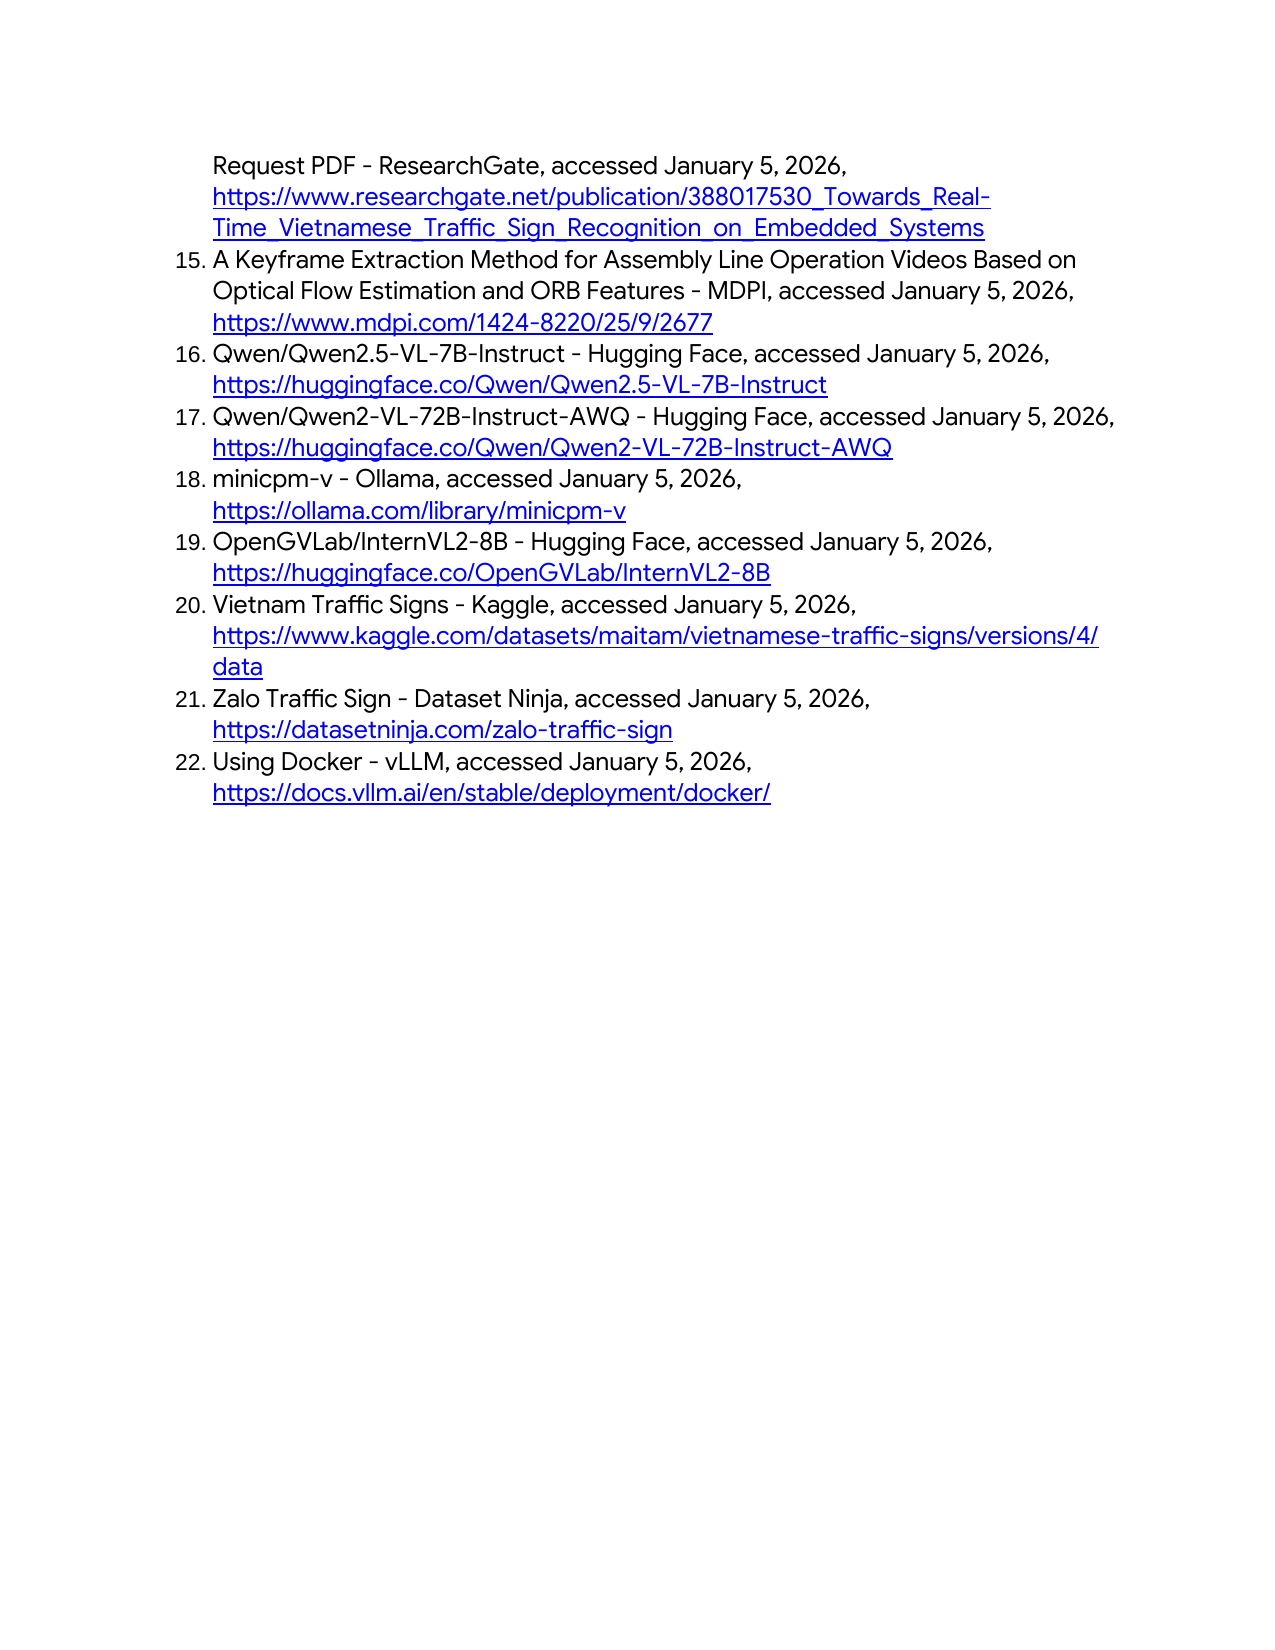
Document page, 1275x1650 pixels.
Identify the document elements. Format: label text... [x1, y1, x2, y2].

list OpenGVLab/InternVL2-8B - Hugging Face, accessed January 5, 2026, https://huggingface.co/OpenGVLab/InternVL2-8B [175, 526, 1125, 589]
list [175, 150, 1125, 244]
list Qwen/Qwen2-VL-72B-Instruct-AWQ - Hugging Face, accessed January 5, 2026, https://huggingface.co/Qwen/Qwen2-VL-72B-Instruct-AWQ [175, 401, 1125, 463]
list minicpm-v - Ollama, accessed January 5, 2026, https://ollama.com/library/minicpm-v [175, 463, 1125, 526]
list Zalo Traffic Sign - Dataset Ninja, accessed January 5, 2026, https://datasetninja.com/zalo-traffic-sign [175, 683, 1125, 746]
list A Keyframe Extraction Method for Assembly Line Operation Videos Based on Optical Flow Estimation and ORB Features - MDPI, accessed January 5, 2026, https://www.mdpi.com/1424-8220/25/9/2677 [175, 244, 1125, 338]
list Qwen/Qwen2.5-VL-7B-Instruct - Hugging Face, accessed January 5, 2026, https://huggingface.co/Qwen/Qwen2.5-VL-7B-Instruct [175, 338, 1125, 401]
list Vietnam Traffic Signs - Kaggle, accessed January 5, 2026, https://www.kaggle.com/datasets/maitam/vietnamese-traffic-signs/versions/4/data [175, 589, 1125, 683]
list Using Docker - vLLM, accessed January 5, 2026, https://docs.vllm.ai/en/stable/deployment/docker/ [175, 746, 1125, 808]
